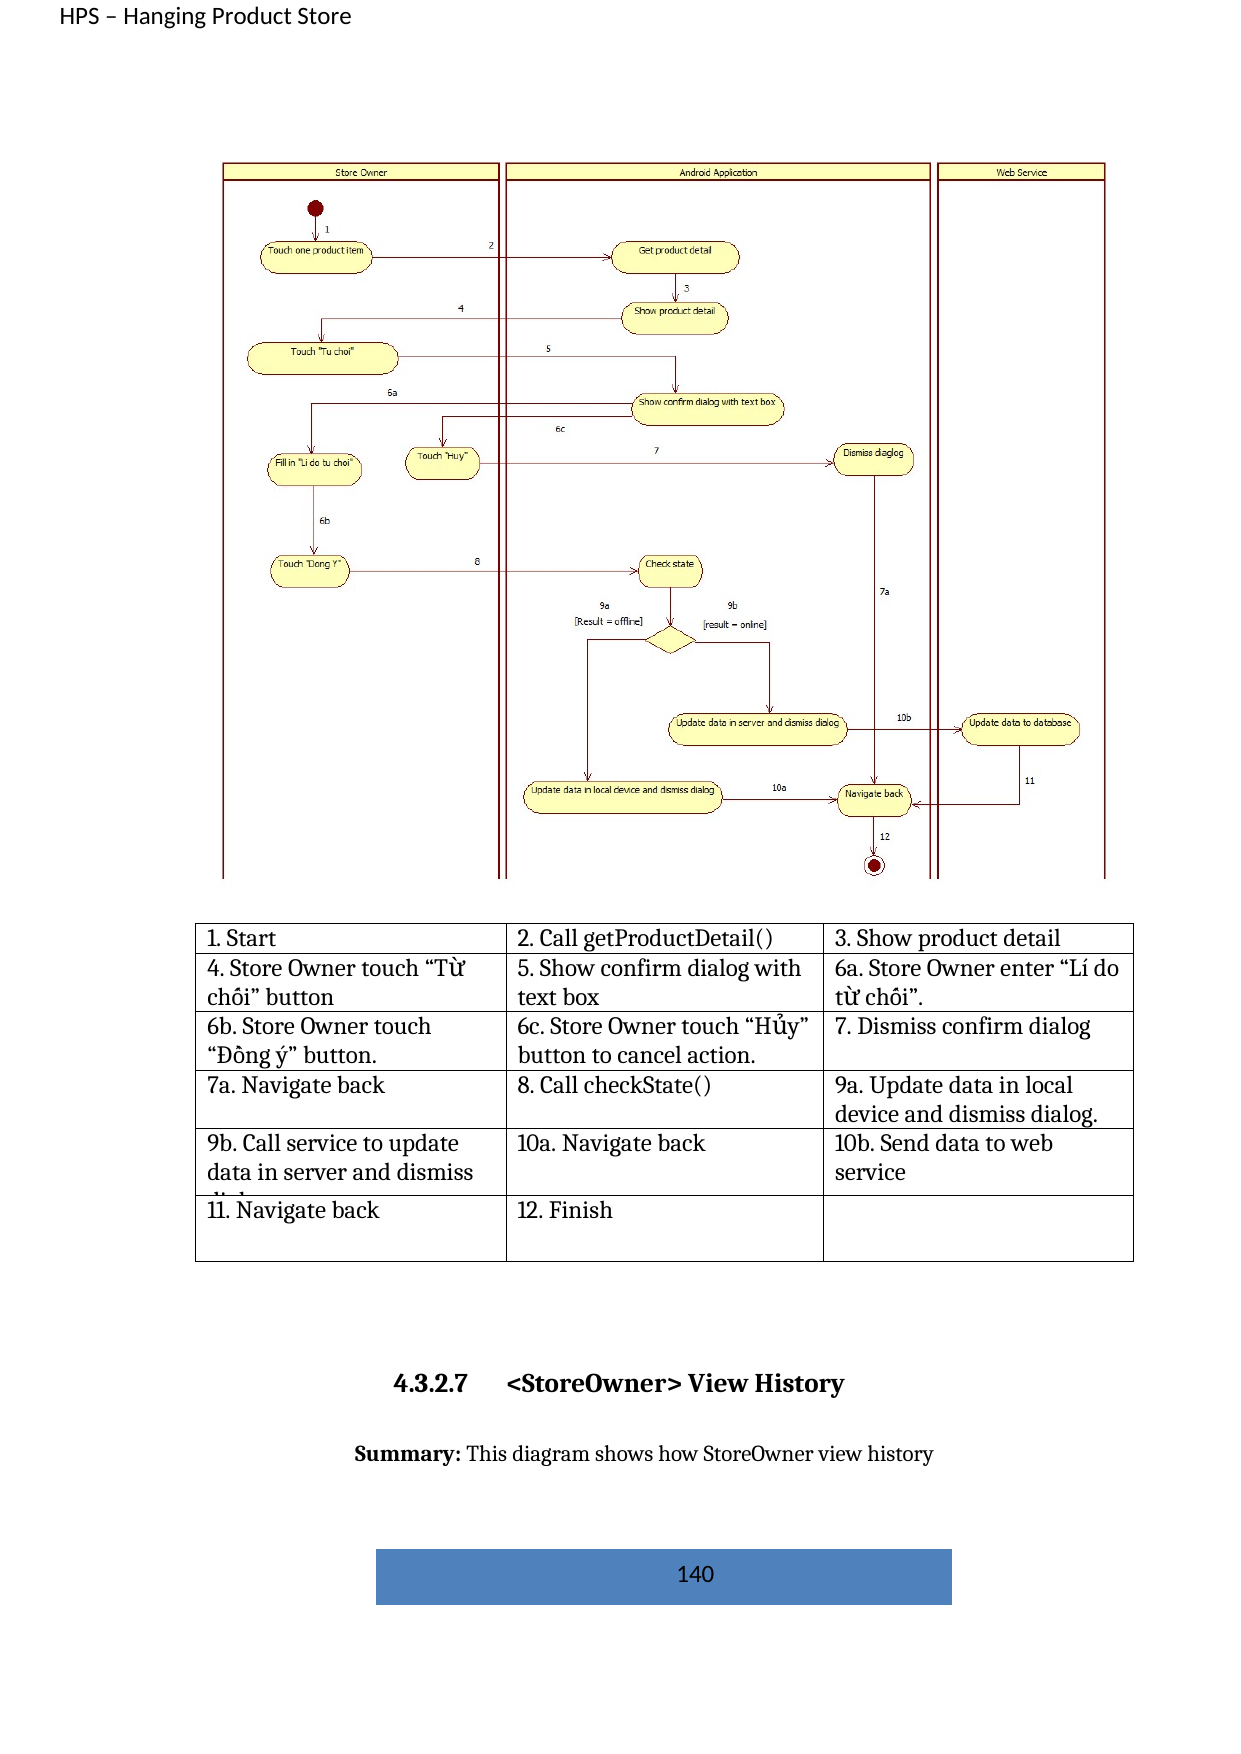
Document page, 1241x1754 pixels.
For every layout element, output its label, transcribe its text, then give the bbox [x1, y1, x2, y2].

table_header 2. Call getProductDetail() [507, 924, 823, 953]
table_cell 5. Show confirm dialog with text box [507, 954, 823, 1011]
table_cell 10a. Navigate back [507, 1129, 823, 1195]
table_cell 8. Call checkState() [507, 1071, 823, 1128]
table_cell 9a. Update data in local device and dismiss dialog. [824, 1071, 1133, 1128]
table_cell [824, 1196, 1133, 1261]
table_cell 10b. Send data to web service [824, 1129, 1133, 1195]
subtitle <StoreOwner> View History [393, 1368, 1122, 1400]
table_cell 7. Dismiss confirm dialog [824, 1012, 1133, 1070]
table_cell 6b. Store Owner touch “Đồng ý” button. [196, 1012, 506, 1070]
text Summary: This diagram shows how StoreOwner view history [281, 1441, 1122, 1467]
table_cell 4. Store Owner touch “Từ chối” button [196, 954, 506, 1011]
table_cell 9b. Call service to update data in server and dismiss dialog. [196, 1129, 506, 1195]
table_cell 12. Finish [507, 1196, 823, 1261]
table_header 3. Show product detail [824, 924, 1133, 953]
table_cell 7a. Navigate back [196, 1071, 506, 1128]
table_cell 6a. Store Owner enter “Lí do từ chối”. [824, 954, 1133, 1011]
table_header 1. Start [196, 924, 506, 953]
table_cell 11. Navigate back [196, 1196, 506, 1261]
picture [207, 147, 1122, 895]
table_cell 6c. Store Owner touch “Hủy” button to cancel action. [507, 1012, 823, 1070]
